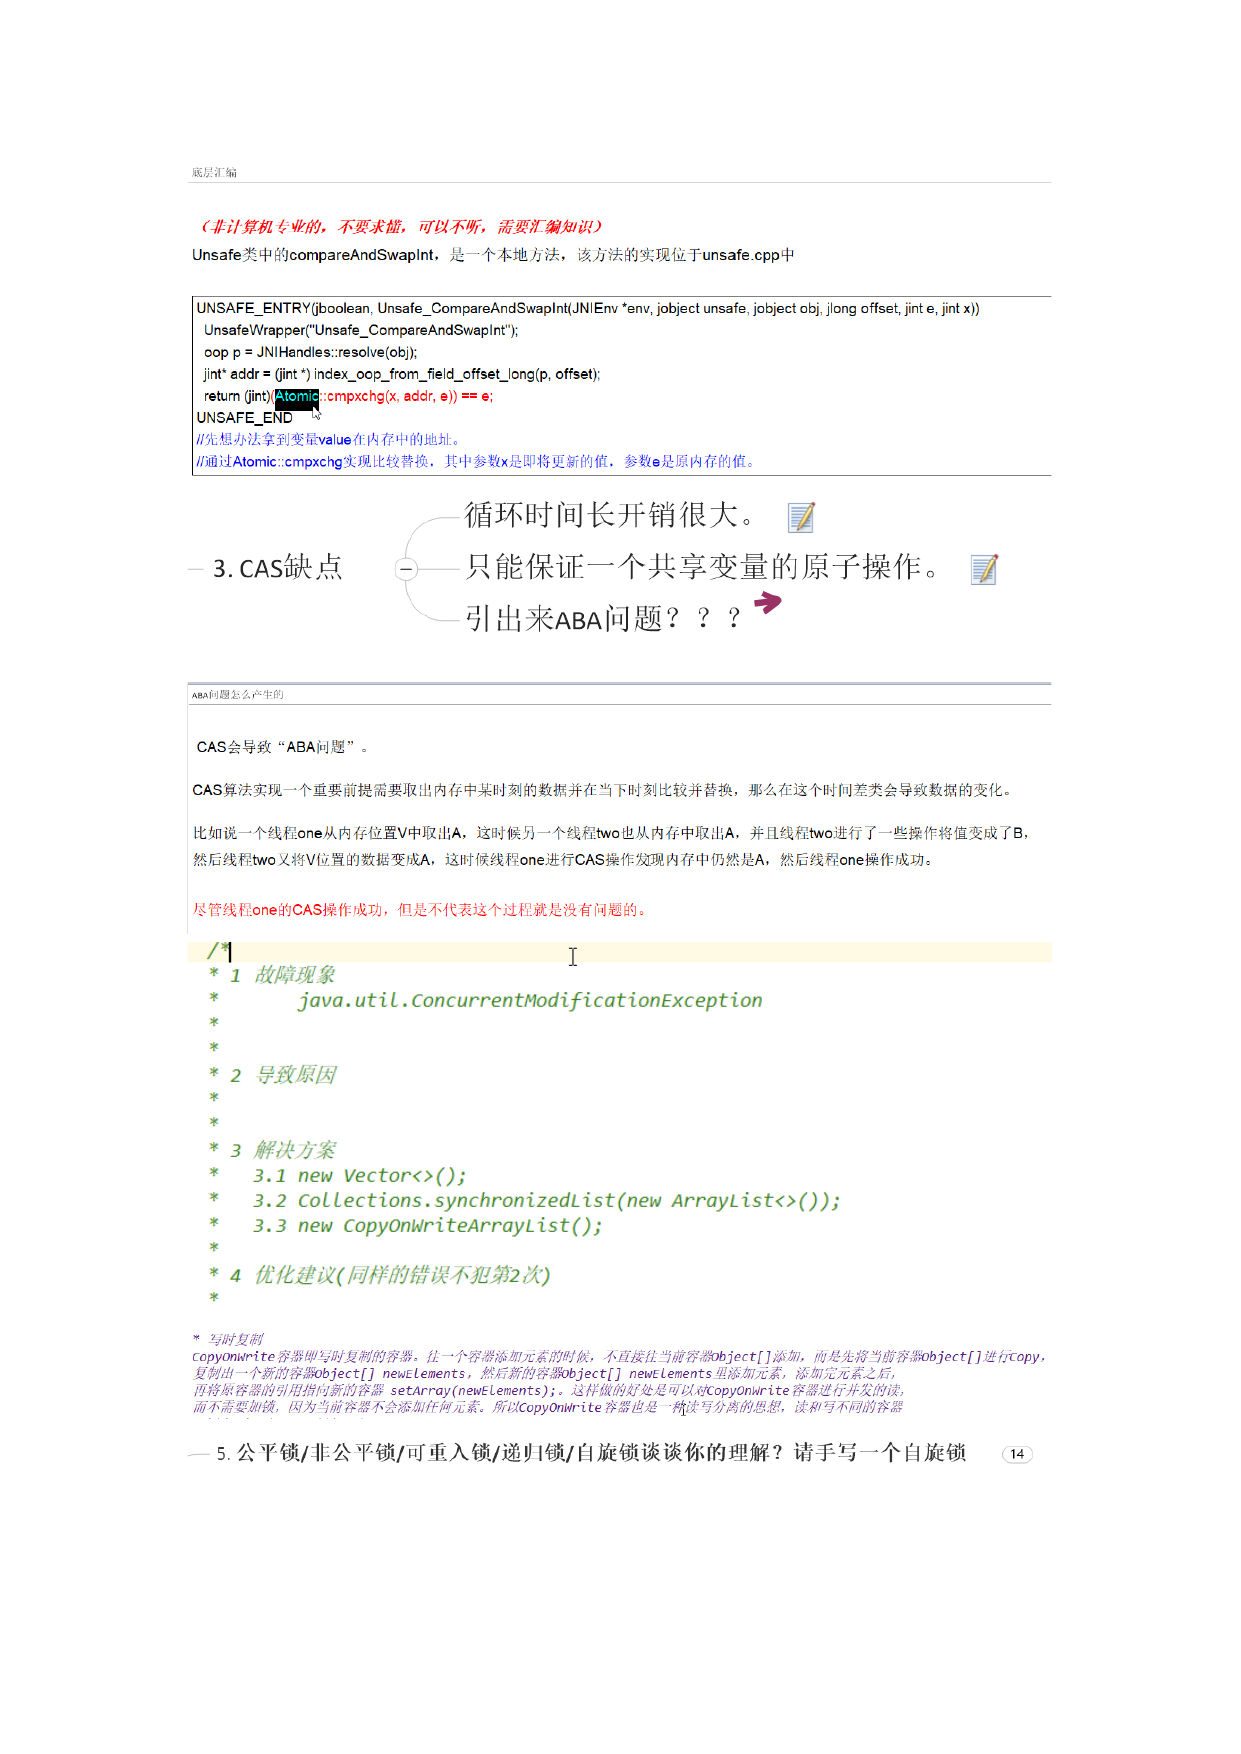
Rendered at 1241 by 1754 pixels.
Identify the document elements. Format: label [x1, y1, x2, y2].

picture [187, 942, 1052, 1315]
picture [187, 1332, 1052, 1419]
picture [187, 162, 1052, 482]
picture [187, 682, 1052, 934]
picture [187, 1429, 1053, 1476]
picture [187, 487, 1052, 651]
